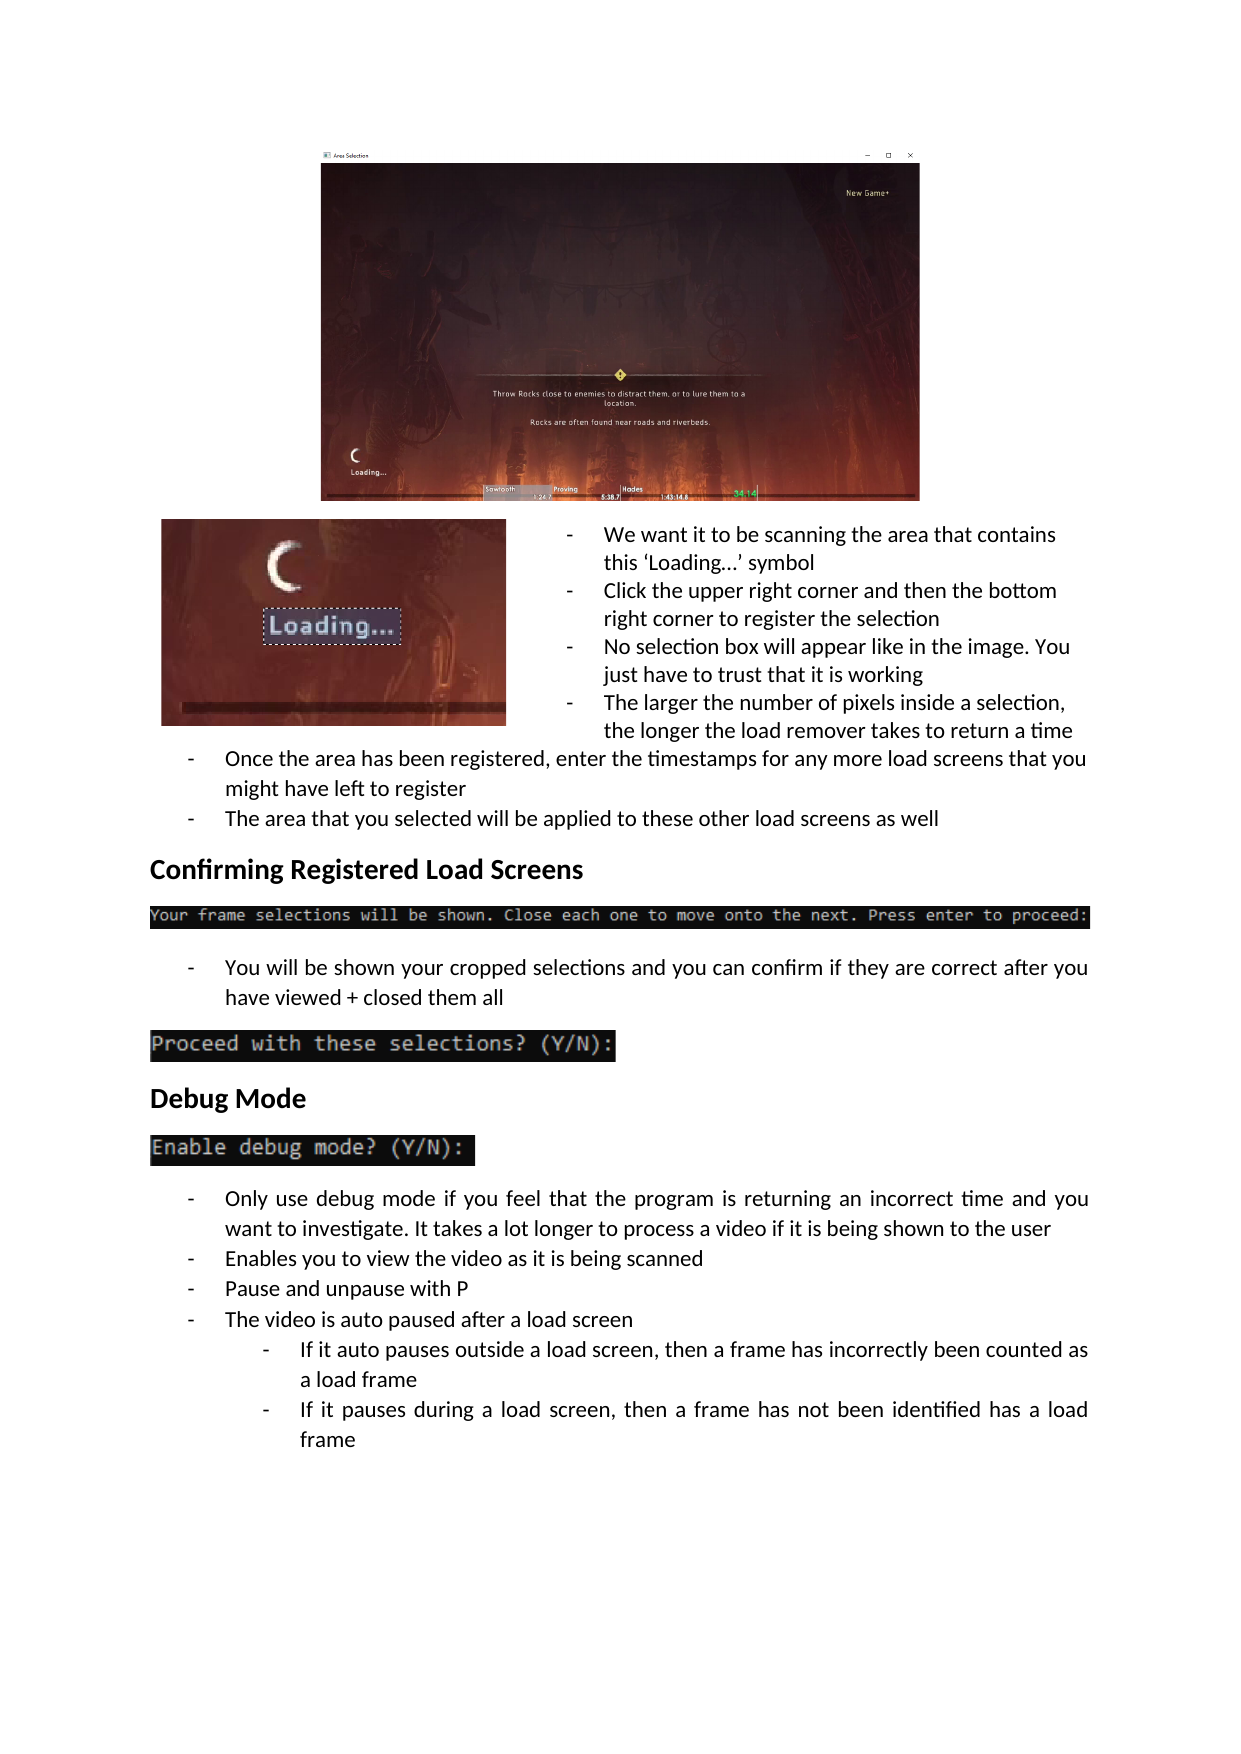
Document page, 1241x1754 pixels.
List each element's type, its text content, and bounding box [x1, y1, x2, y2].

list The video is auto paused after a load screen [187, 1305, 1090, 1333]
picture [150, 906, 1091, 929]
picture [150, 1135, 476, 1166]
list Enables you to view the video as it is being scanned [187, 1244, 1090, 1272]
picture [320, 150, 920, 501]
list Pause and unpause with P [187, 1274, 1090, 1303]
picture [161, 519, 507, 726]
table_header [150, 520, 517, 744]
list If it auto pauses outside a load screen, then a frame has incorrectly been counted as a load frame [262, 1335, 1090, 1393]
list If it pauses during a load screen, then a frame has not been identified has a load frame [262, 1395, 1090, 1454]
text Confirming Registered Load Screens [150, 851, 1090, 887]
list The area that you selected will be applied to these other load screens as well [187, 804, 1090, 832]
picture [150, 1030, 616, 1062]
list Once the area has been registered, enter the timestamps for any more load screens that you might have left to register [187, 744, 1090, 802]
list Only use debug mode if you feel that the program is returning an incorrect time and you want to investigate. It takes a lot longer to process a video if it is being shown to the user [187, 1184, 1090, 1242]
table_header We want it to be scanning the area that contains this ‘Loading…’ symbol Click the upper right corner and then the bottom right corner to register the selection No selection box will appear like in the image. You just have to trust that it is working The larger the number of pixels inside a selection, the longer the load remover takes to return a time [518, 520, 1090, 744]
list You will be shown your cropped selections and you can confirm if they are correct after you have viewed + closed them all [187, 953, 1090, 1011]
text Debug Mode [150, 1080, 1090, 1116]
